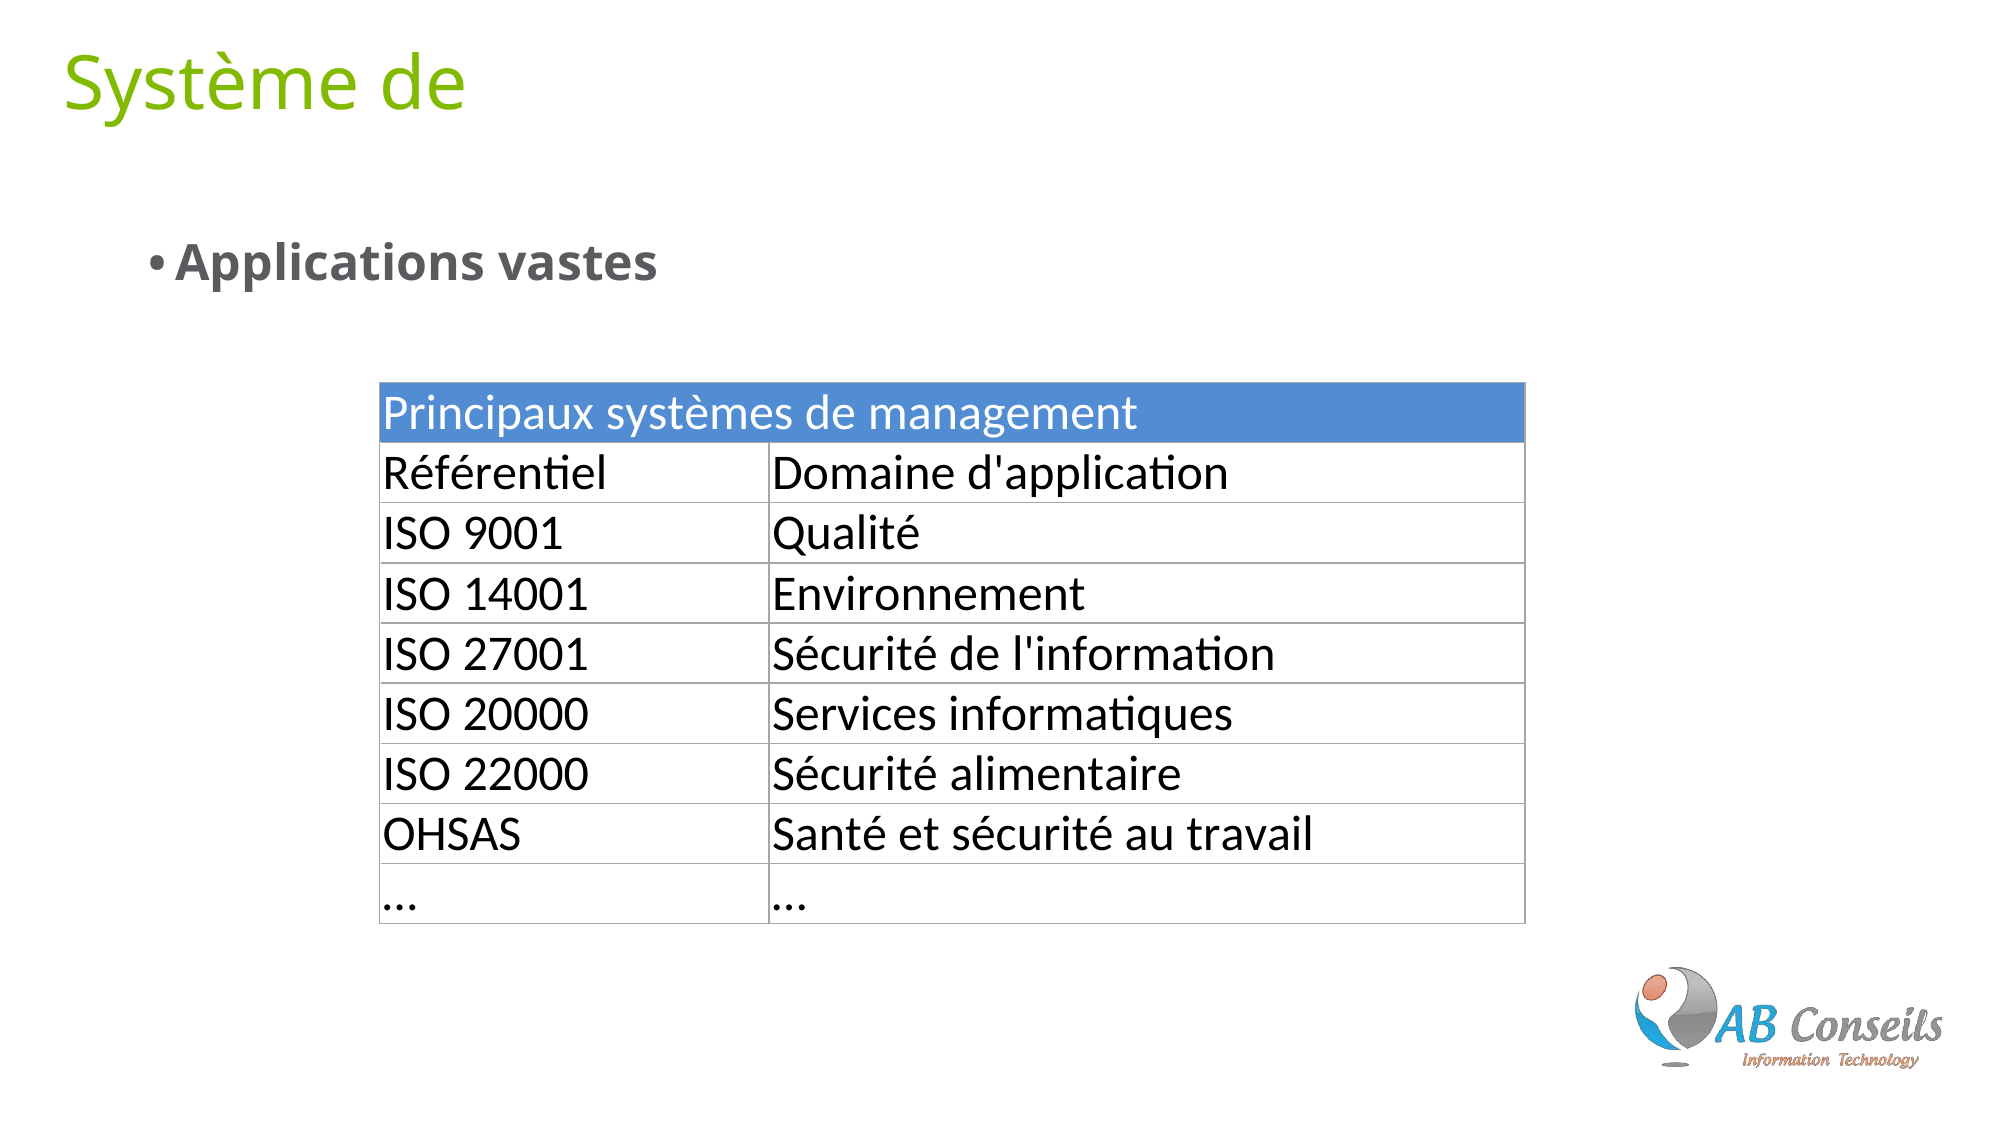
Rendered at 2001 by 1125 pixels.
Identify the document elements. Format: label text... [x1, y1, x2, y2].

list Applications vastes [148, 227, 1969, 295]
table_cell … [770, 864, 1524, 923]
table_cell Sécurité alimentaire [770, 744, 1524, 802]
table_cell ISO 27001 [380, 623, 768, 682]
table_cell Domaine d'application [770, 443, 1524, 502]
table_cell ISO 9001 [380, 503, 768, 562]
picture [1635, 967, 1943, 1069]
table_cell Services informatiques [770, 684, 1524, 742]
table_header Principaux systèmes de management [380, 383, 1524, 442]
table_cell Qualité [770, 503, 1524, 562]
table_cell ISO 22000 [380, 744, 768, 802]
table_cell ISO 20000 [380, 683, 768, 742]
table_cell Sécurité de l'information [770, 624, 1524, 682]
table_cell Environnement [770, 564, 1524, 622]
table_cell ISO 14001 [380, 563, 768, 622]
table_cell OHSAS [380, 804, 768, 863]
table_cell Santé et sécurité au travail [770, 804, 1524, 863]
table_cell Référentiel [380, 443, 768, 502]
table_cell … [380, 864, 768, 923]
